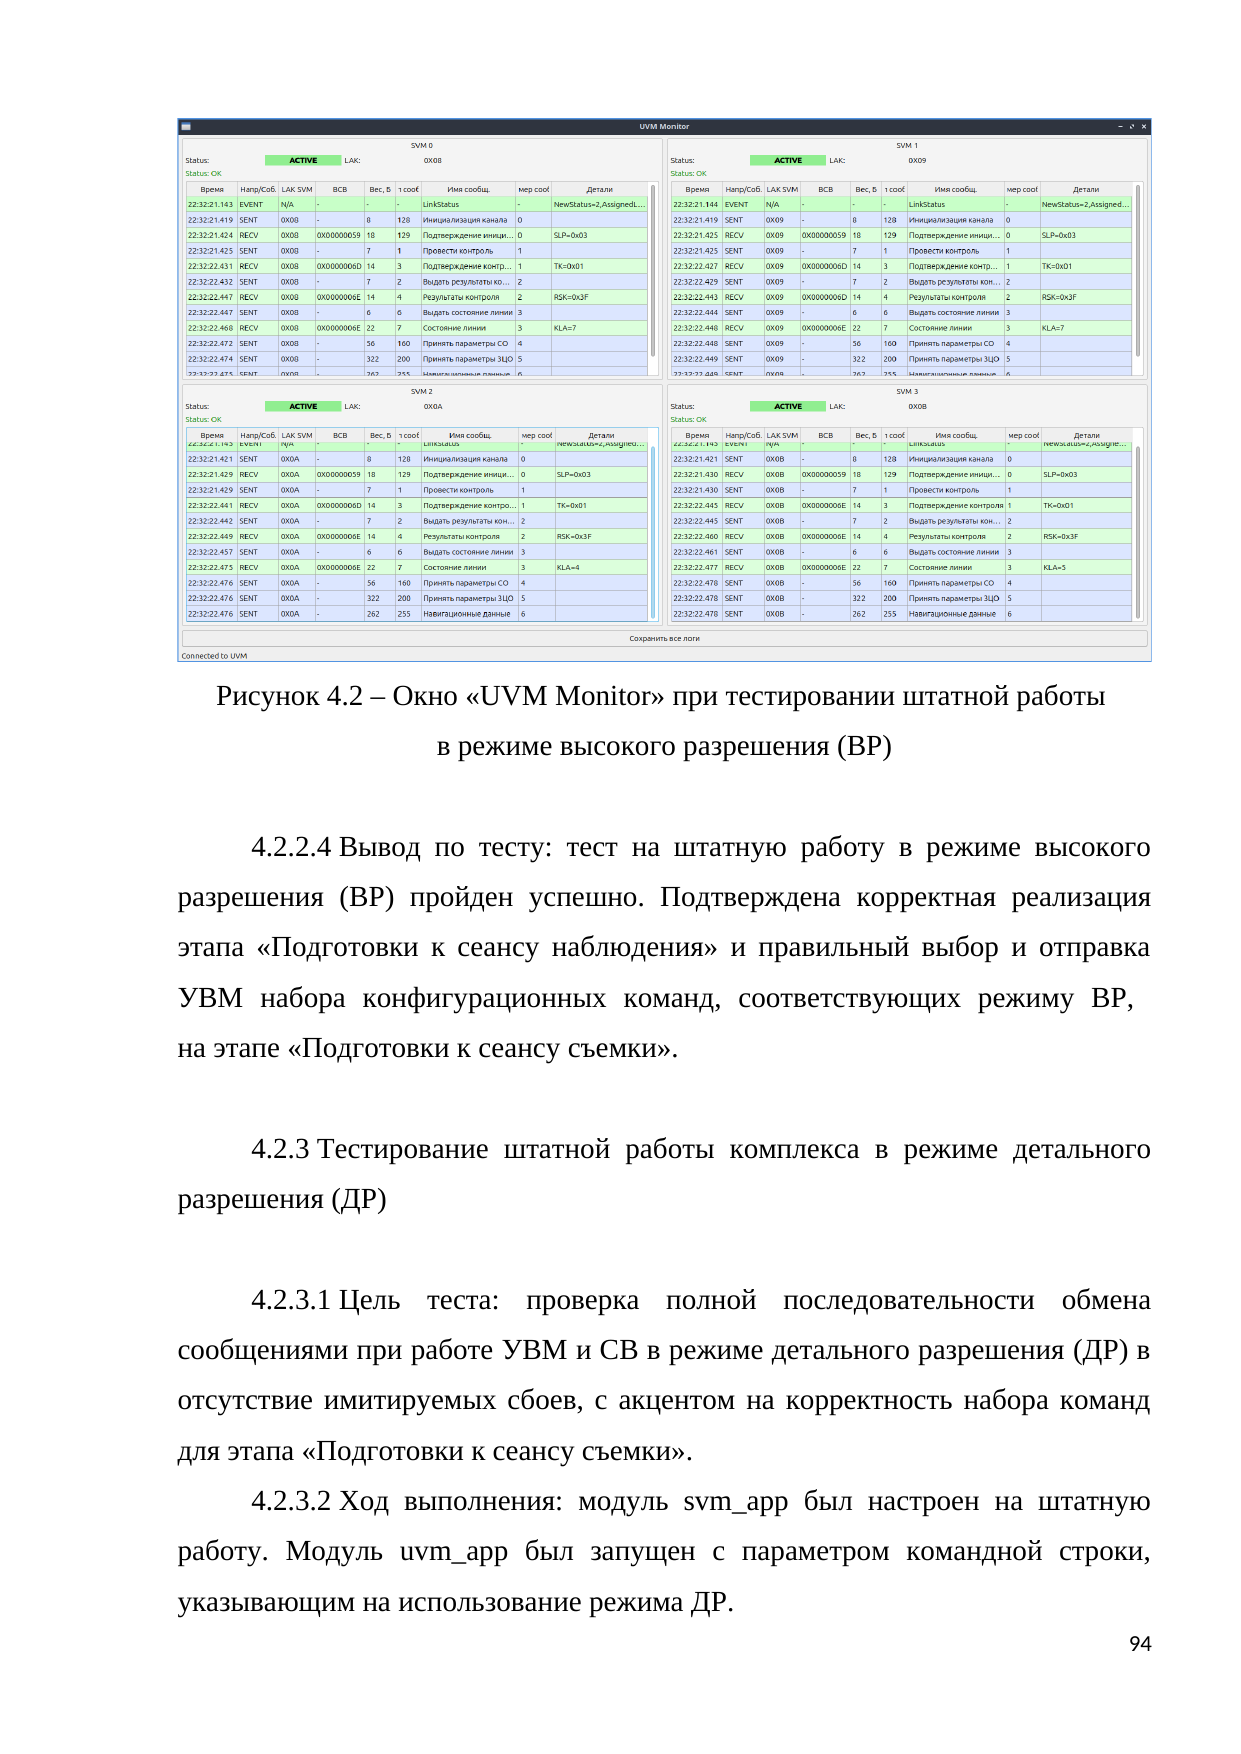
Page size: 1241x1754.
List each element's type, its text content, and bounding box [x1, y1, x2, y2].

text Рисунок 4.2 – Окно «UVM Monitor» при тестировании штатной работы в режиме высокого разрешения (ВР) [177, 678, 1152, 762]
text Цель теста: проверка полной последовательности обмена сообщениями при работе УВМ и СВ в режиме детального разрешения (ДР) в отсутствие имитируемых сбоев, с акцентом на корректность набора команд для этапа «Подготовки к сеансу съемки». [177, 1282, 1152, 1466]
text Вывод по тесту: тест на штатную работу в режиме высокого разрешения (ВР) пройден успешно. Подтверждена корректная реализация этапа «Подготовки к сеансу наблюдения» и правильный выбор и отправка УВМ набора конфигурационных команд, соответствующих режиму ВР, на этапе «Подготовки к сеансу съемки». [177, 829, 1152, 1064]
text Ход выполнения: модуль svm_app был настроен на штатную работу. Модуль uvm_app был запущен с параметром командной строки, указывающим на использование режима ДР. [177, 1483, 1152, 1617]
text Тестирование штатной работы комплекса в режиме детального разрешения (ДР) [177, 1131, 1152, 1215]
picture [177, 118, 1152, 662]
